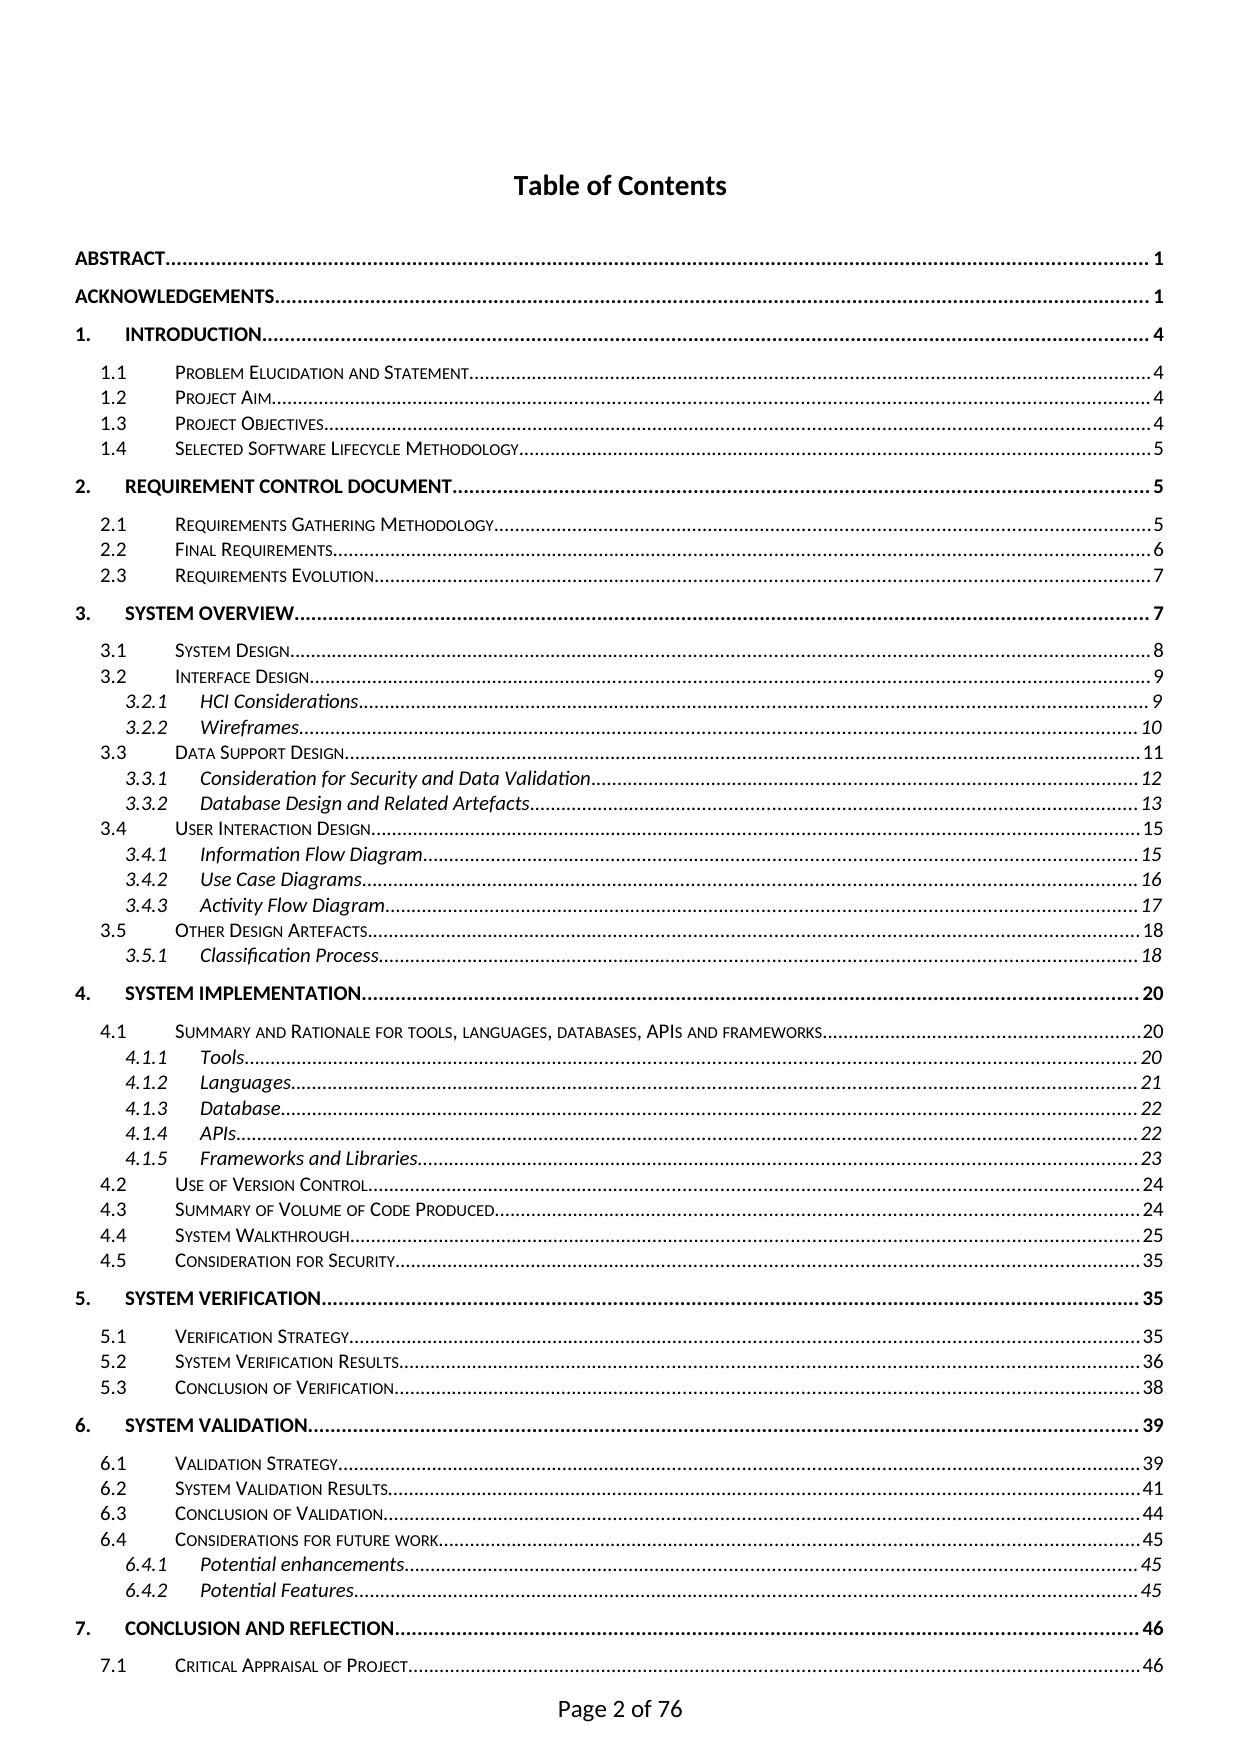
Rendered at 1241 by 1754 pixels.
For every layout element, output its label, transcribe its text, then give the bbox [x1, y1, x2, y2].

text Abstract 1 [75, 245, 1165, 271]
text 1. Introduction 4 [75, 321, 1165, 346]
text 3.4.2 Use Case Diagrams 16 [125, 866, 1165, 892]
text 3. System Overview 7 [75, 600, 1165, 625]
text 3.2.1 HCI Considerations 9 [125, 688, 1165, 714]
text 4. System Implementation 20 [75, 981, 1165, 1006]
text 4.1 Summary and Rationale for tools, languages, databases, APIs and frameworks 20 [100, 1018, 1165, 1044]
text Table of Contents [75, 167, 1165, 202]
text 1.4 Selected Software Lifecycle Methodology 5 [100, 435, 1165, 461]
text 4.2 Use of Version Control 24 [100, 1171, 1165, 1196]
text 6.2 System Validation Results 41 [100, 1475, 1165, 1501]
text 4.3 Summary of Volume of Code Produced 24 [100, 1196, 1165, 1222]
text 3.3 Data Support Design 11 [100, 739, 1165, 765]
text 3.4 User Interaction Design 15 [100, 816, 1165, 841]
text 1.1 Problem Elucidation and Statement 4 [100, 359, 1165, 384]
text 3.4.3 Activity Flow Diagram 17 [125, 892, 1165, 917]
text 4.1.4 APIs 22 [125, 1120, 1165, 1146]
text 3.4.1 Information Flow Diagram 15 [125, 841, 1165, 866]
text 6. System Validation 39 [75, 1412, 1165, 1437]
text 5. System Verification 35 [75, 1285, 1165, 1311]
text 5.1 Verification Strategy 35 [100, 1323, 1165, 1348]
text 2.3 Requirements Evolution 7 [100, 562, 1165, 587]
text 2.2 Final Requirements 6 [100, 536, 1165, 562]
text 2. Requirement Control Document 5 [75, 473, 1165, 498]
text 6.1 Validation Strategy 39 [100, 1450, 1165, 1475]
text 3.5 Other Design Artefacts 18 [100, 917, 1165, 943]
text 3.1 System Design 8 [100, 638, 1165, 663]
text 4.1.2 Languages 21 [125, 1069, 1165, 1095]
text 7.1 Critical Appraisal of Project 46 [100, 1653, 1165, 1678]
text 5.2 System Verification Results 36 [100, 1348, 1165, 1374]
text 6.4.2 Potential Features 45 [125, 1577, 1165, 1602]
text 3.5.1 Classification Process 18 [125, 943, 1165, 968]
text 3.2 Interface Design 9 [100, 663, 1165, 688]
text 6.4 Considerations for future work 45 [100, 1526, 1165, 1551]
text 4.1.1 Tools 20 [125, 1044, 1165, 1069]
text 4.4 System Walkthrough 25 [100, 1222, 1165, 1247]
text 1.2 Project Aim 4 [100, 384, 1165, 410]
text 1.3 Project Objectives 4 [100, 410, 1165, 435]
text 4.1.5 Frameworks and Libraries 23 [125, 1146, 1165, 1171]
text 3.2.2 Wireframes 10 [125, 714, 1165, 739]
text 4.5 Consideration for Security 35 [100, 1247, 1165, 1273]
text 3.3.2 Database Design and Related Artefacts 13 [125, 790, 1165, 816]
text 6.3 Conclusion of Validation 44 [100, 1501, 1165, 1526]
text Acknowledgements 1 [75, 283, 1165, 308]
text 7. Conclusion and Reflection 46 [75, 1615, 1165, 1640]
text 6.4.1 Potential enhancements 45 [125, 1551, 1165, 1577]
text 5.3 Conclusion of Verification 38 [100, 1374, 1165, 1399]
text 3.3.1 Consideration for Security and Data Validation 12 [125, 765, 1165, 790]
text 2.1 Requirements Gathering Methodology 5 [100, 511, 1165, 536]
text 4.1.3 Database 22 [125, 1095, 1165, 1120]
